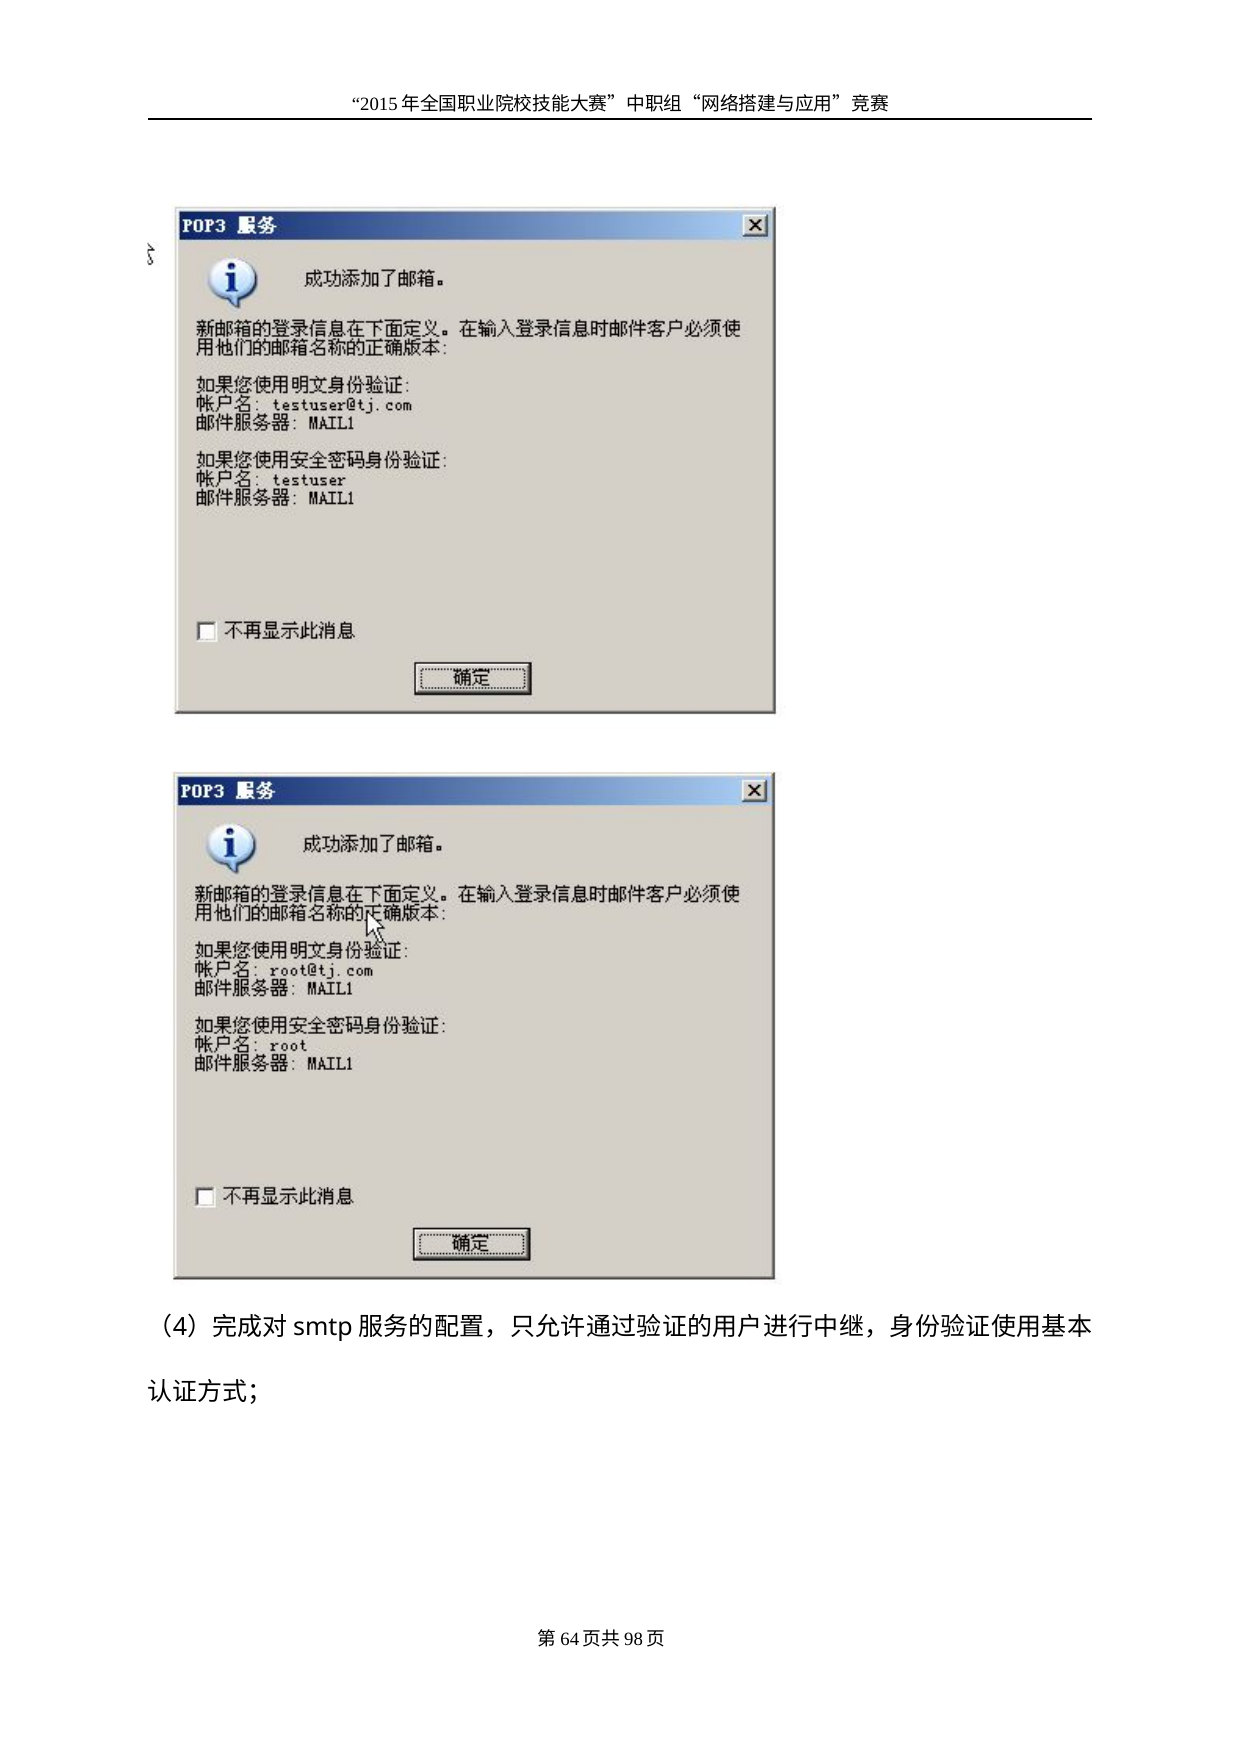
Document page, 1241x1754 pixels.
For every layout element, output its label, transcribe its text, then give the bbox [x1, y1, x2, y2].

list 完成对smtp服务的配置，只允许通过验证的用户进行中继，身份验证使用基本认证方式； [148, 1292, 1092, 1422]
picture [147, 154, 787, 1286]
